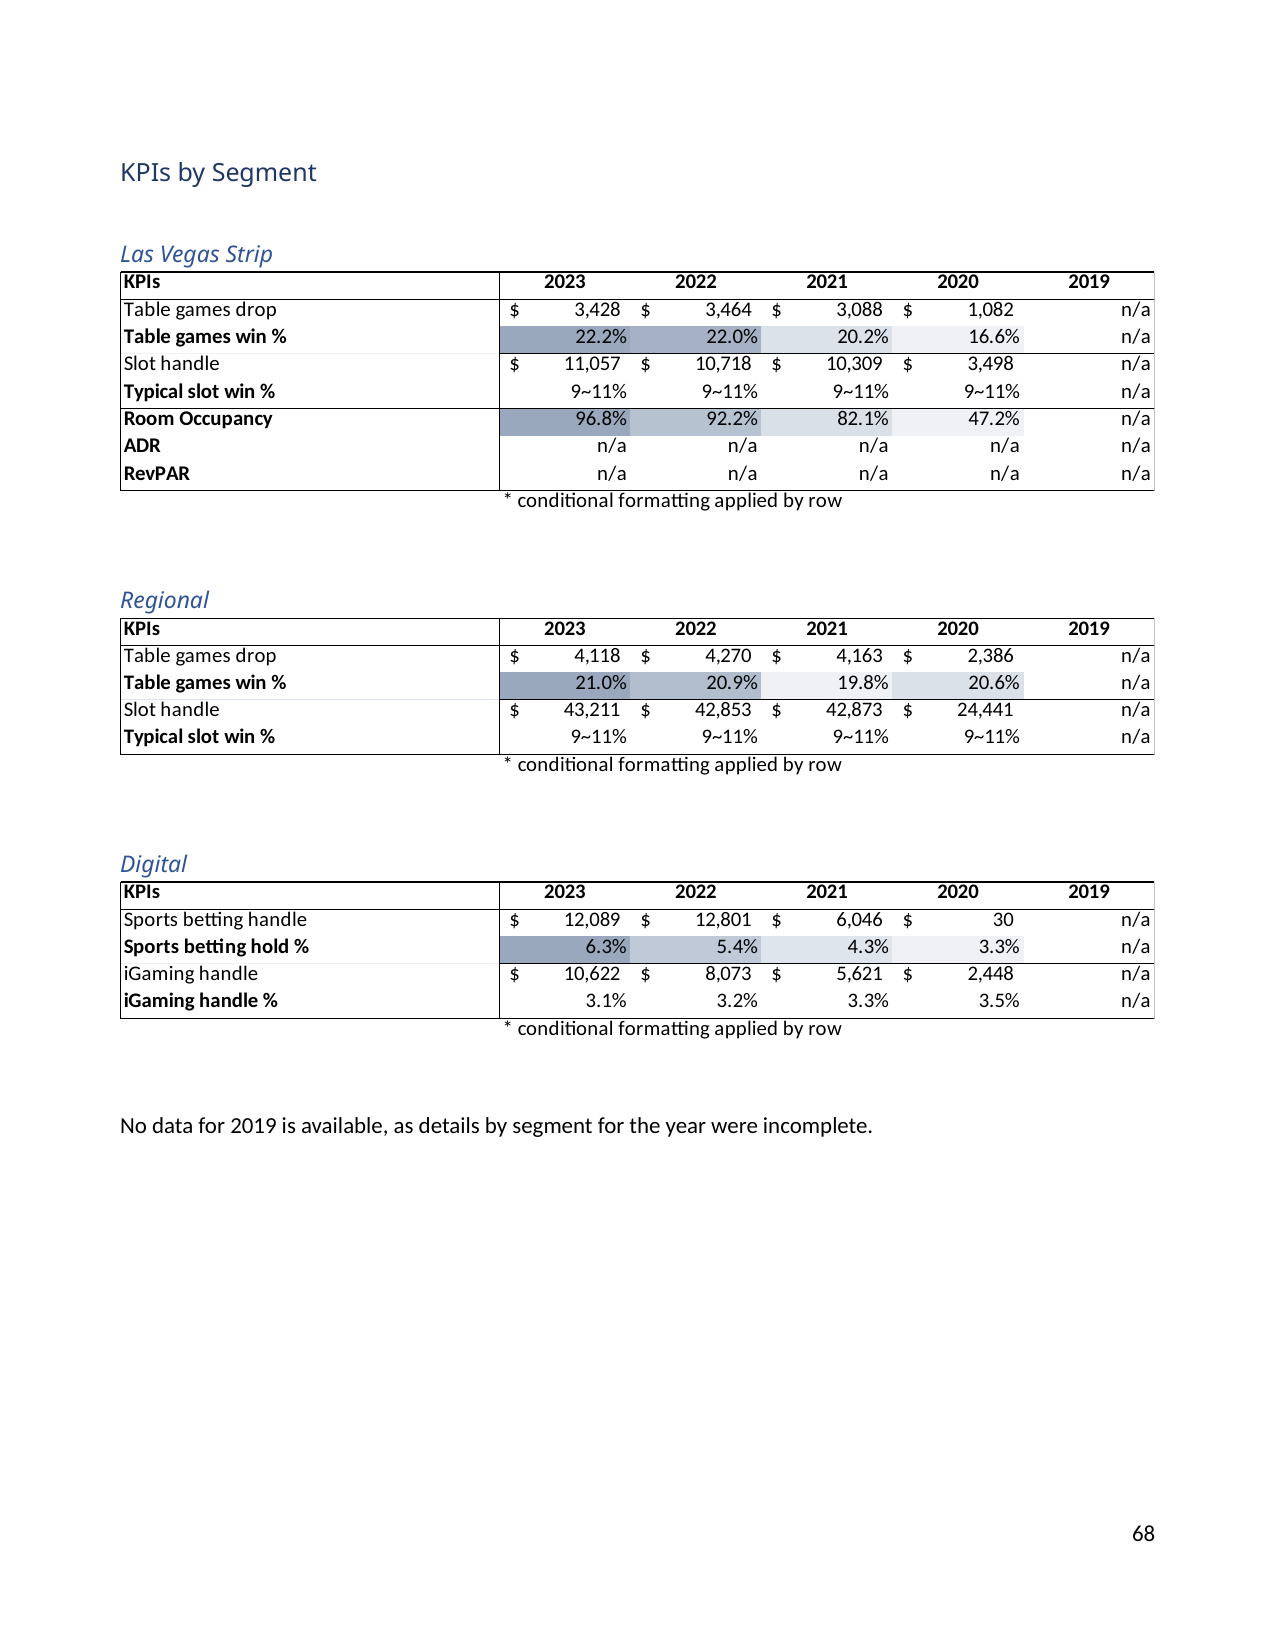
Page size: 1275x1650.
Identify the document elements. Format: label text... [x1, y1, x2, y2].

subtitle Las Vegas Strip [120, 238, 1155, 269]
subtitle KPIs by Segment [120, 154, 1155, 188]
subtitle Digital [120, 848, 1155, 879]
text No data for 2019 is available, as details by segment for the year were incomplete. [120, 1112, 1155, 1140]
subtitle Regional [120, 584, 1155, 615]
